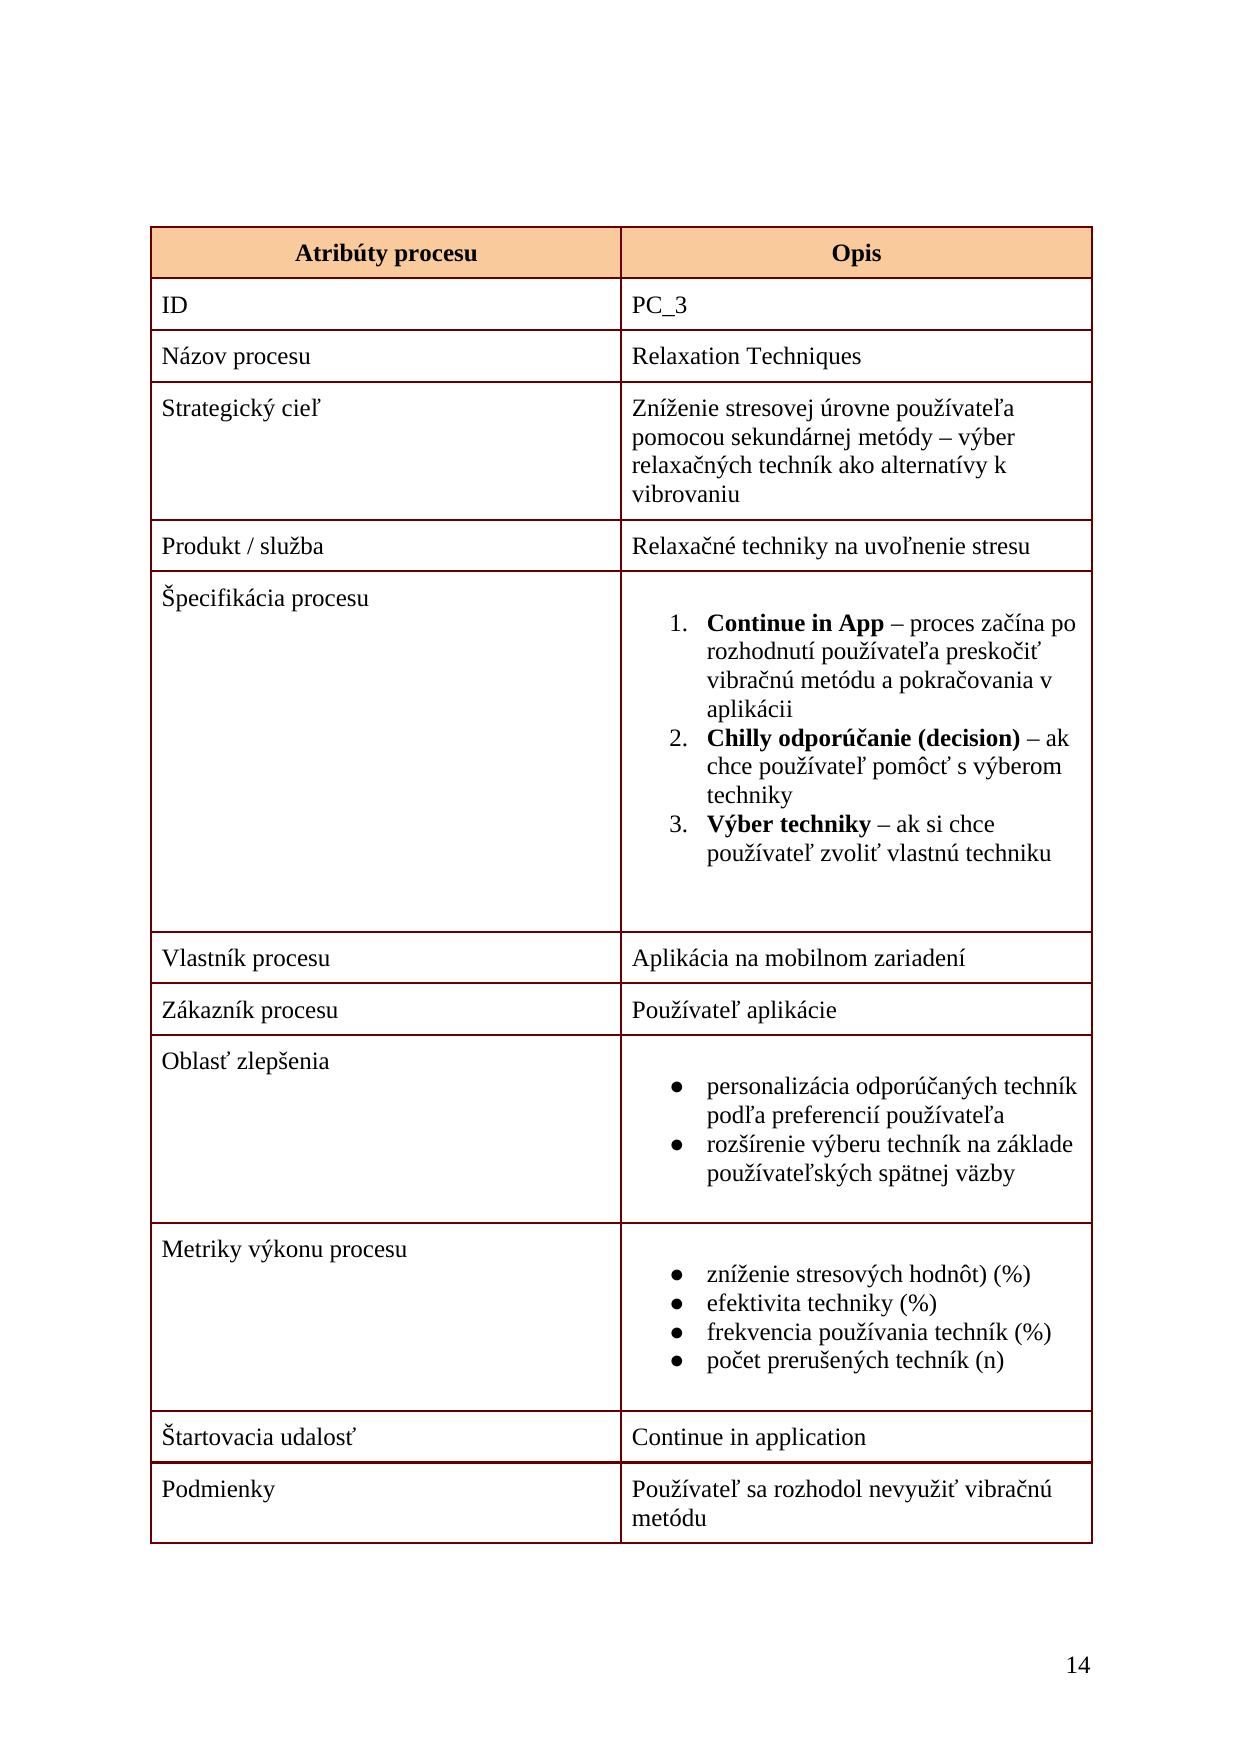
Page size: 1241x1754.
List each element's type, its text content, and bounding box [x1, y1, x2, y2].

table_cell Názov procesu [152, 331, 620, 381]
table_cell Špecifikácia procesu [152, 572, 620, 931]
table_cell Aplikácia na mobilnom zariadení [622, 933, 1091, 982]
table_cell PC_3 [622, 279, 1091, 329]
table_cell Zníženie stresovej úrovne používateľa pomocou sekundárnej metódy – výber relaxačných techník ako alternatívy k vibrovaniu [622, 383, 1091, 518]
table_cell Podmienky [152, 1464, 620, 1542]
table_cell Používateľ aplikácie [622, 984, 1091, 1034]
table_cell Metriky výkonu procesu [152, 1224, 620, 1410]
table_cell Oblasť zlepšenia [152, 1036, 620, 1222]
table_header Opis [622, 228, 1091, 277]
table_cell Vlastník procesu [152, 933, 620, 982]
table_cell Relaxation Techniques [622, 331, 1091, 381]
table_cell Štartovacia udalosť [152, 1412, 620, 1461]
table_cell Continue in App – proces začína po rozhodnutí používateľa preskočiť vibračnú metódu a pokračovania v aplikácii Chilly odporúčanie (decision) – ak chce používateľ pomôcť s výberom techniky Výber techniky – ak si chce používateľ zvoliť vlastnú techniku [622, 572, 1091, 931]
table_cell Produkt / služba [152, 521, 620, 570]
table_cell Zákazník procesu [152, 984, 620, 1034]
table_header Atribúty procesu [152, 228, 620, 277]
table_cell ID [152, 279, 620, 329]
table_cell personalizácia odporúčaných techník podľa preferencií používateľa rozšírenie výberu techník na základe používateľských spätnej väzby [622, 1036, 1091, 1222]
table_cell zníženie stresových hodnôt) (%) efektivita techniky (%) frekvencia používania techník (%) počet prerušených techník (n) [622, 1224, 1091, 1410]
table_cell Relaxačné techniky na uvoľnenie stresu [622, 521, 1091, 570]
table_cell Strategický cieľ [152, 383, 620, 518]
table_cell Continue in application [622, 1412, 1091, 1461]
table_cell Používateľ sa rozhodol nevyužiť vibračnú metódu [622, 1464, 1091, 1542]
